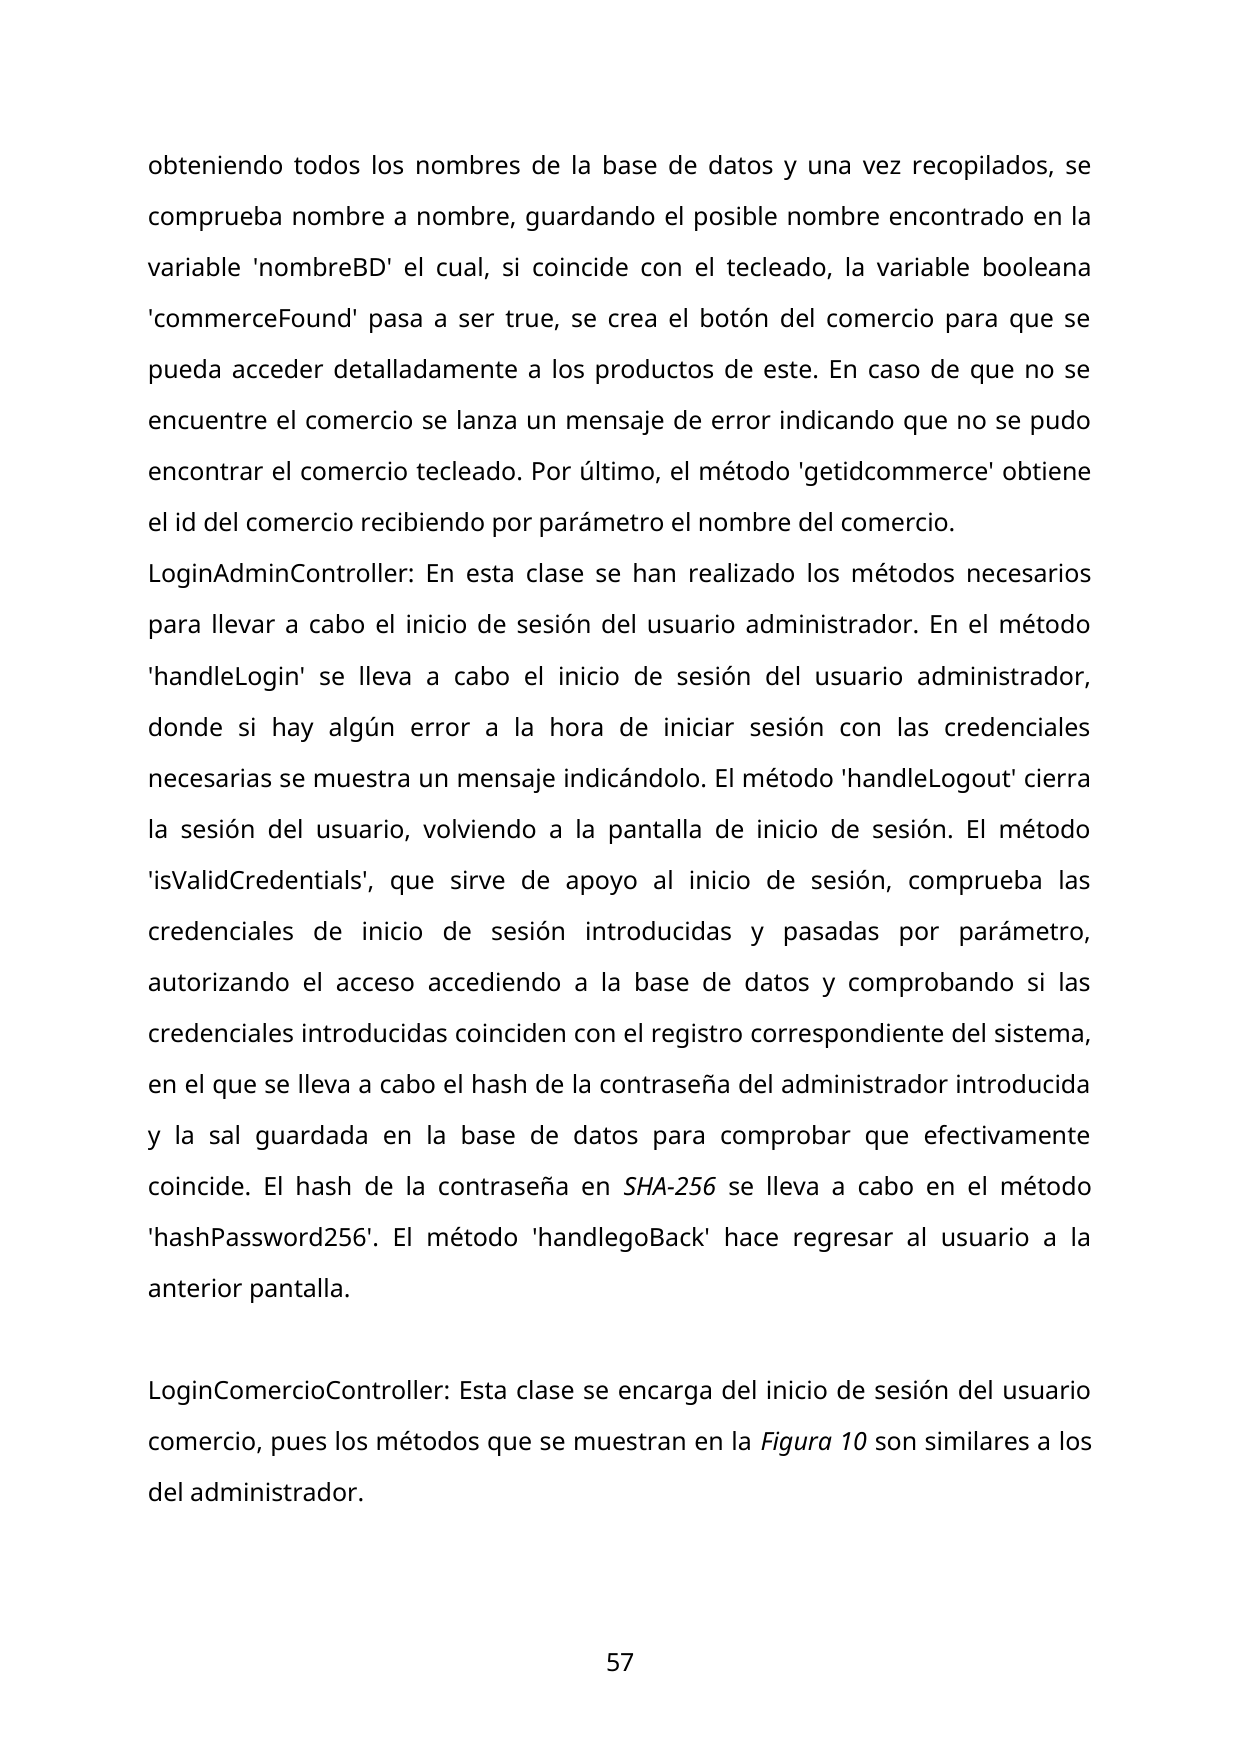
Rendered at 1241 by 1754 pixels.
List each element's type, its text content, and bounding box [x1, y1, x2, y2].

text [148, 148, 1092, 539]
text LoginAdminController: En esta clase se han realizado los métodos necesarios para llevar a cabo el inicio de sesión del usuario administrador. En el método 'handleLogin' se lleva a cabo el inicio de sesión del usuario administrador, donde si hay algún error a la hora de iniciar sesión con las credenciales necesarias se muestra un mensaje indicándolo. El método 'handleLogout' cierra la sesión del usuario, volviendo a la pantalla de inicio de sesión. El método 'isValidCredentials', que sirve de apoyo al inicio de sesión, comprueba las credenciales de inicio de sesión introducidas y pasadas por parámetro, autorizando el acceso accediendo a la base de datos y comprobando si las credenciales introducidas coinciden con el registro correspondiente del sistema, en el que se lleva a cabo el hash de la contraseña del administrador introducida y la sal guardada en la base de datos para comprobar que efectivamente coincide. El hash de la contraseña en SHA-256 se lleva a cabo en el método 'hashPassword256'. El método 'handlegoBack' hace regresar al usuario a la anterior pantalla. [148, 556, 1092, 1305]
text LoginComercioController: Esta clase se encarga del inicio de sesión del usuario comercio, pues los métodos que se muestran en la Figura 10 son similares a los del administrador. [148, 1373, 1092, 1509]
